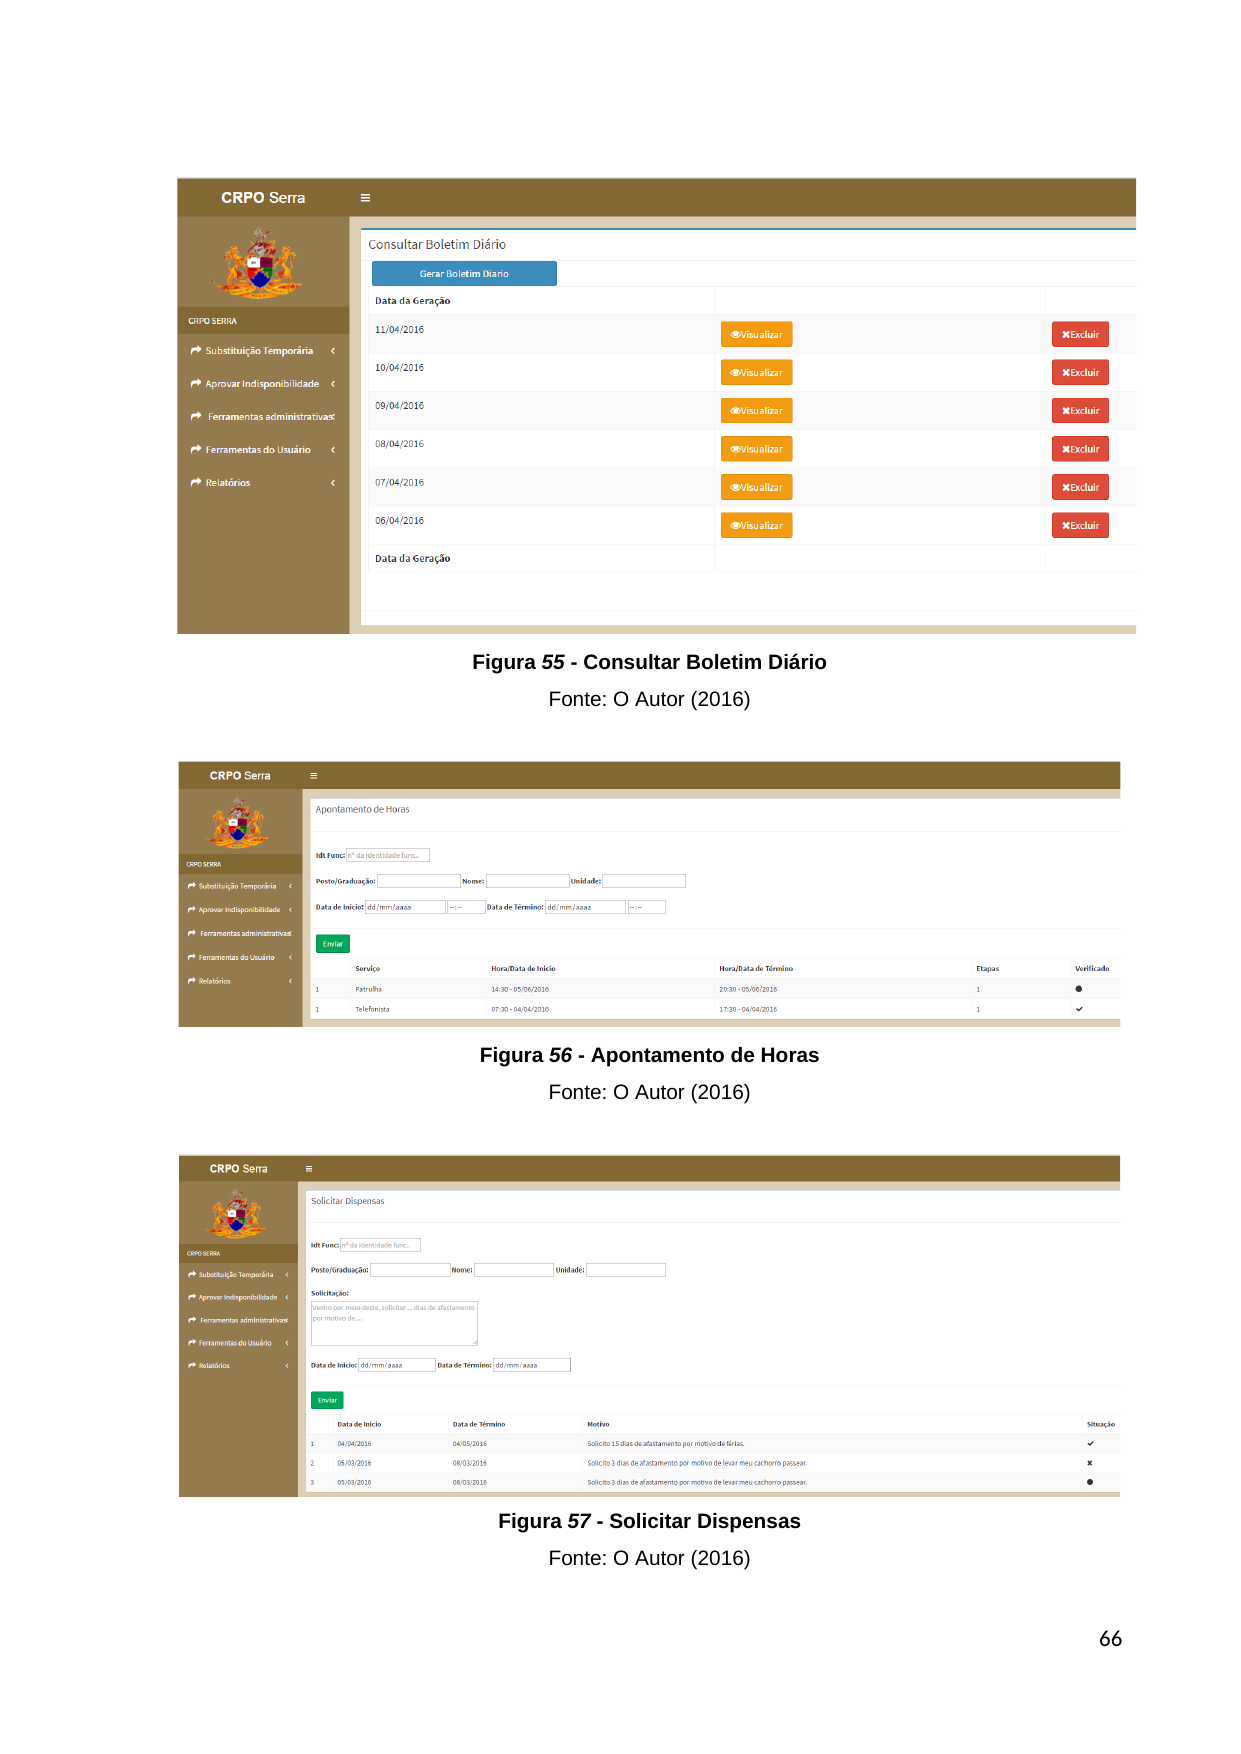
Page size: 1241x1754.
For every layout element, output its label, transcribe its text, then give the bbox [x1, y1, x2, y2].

text Fonte: O Autor (2016) [177, 1546, 1122, 1569]
picture [178, 761, 1121, 1027]
text Fonte: O Autor (2016) [177, 1080, 1122, 1104]
picture [177, 177, 1137, 634]
text Fonte: O Autor (2016) [177, 686, 1122, 710]
text Figura 56 - Apontamento de Horas [177, 1043, 1122, 1067]
text Figura 55 - Consultar Boletim Diário [177, 650, 1122, 674]
text Figura 57 - Solicitar Dispensas [177, 1509, 1122, 1533]
picture [179, 1154, 1121, 1497]
